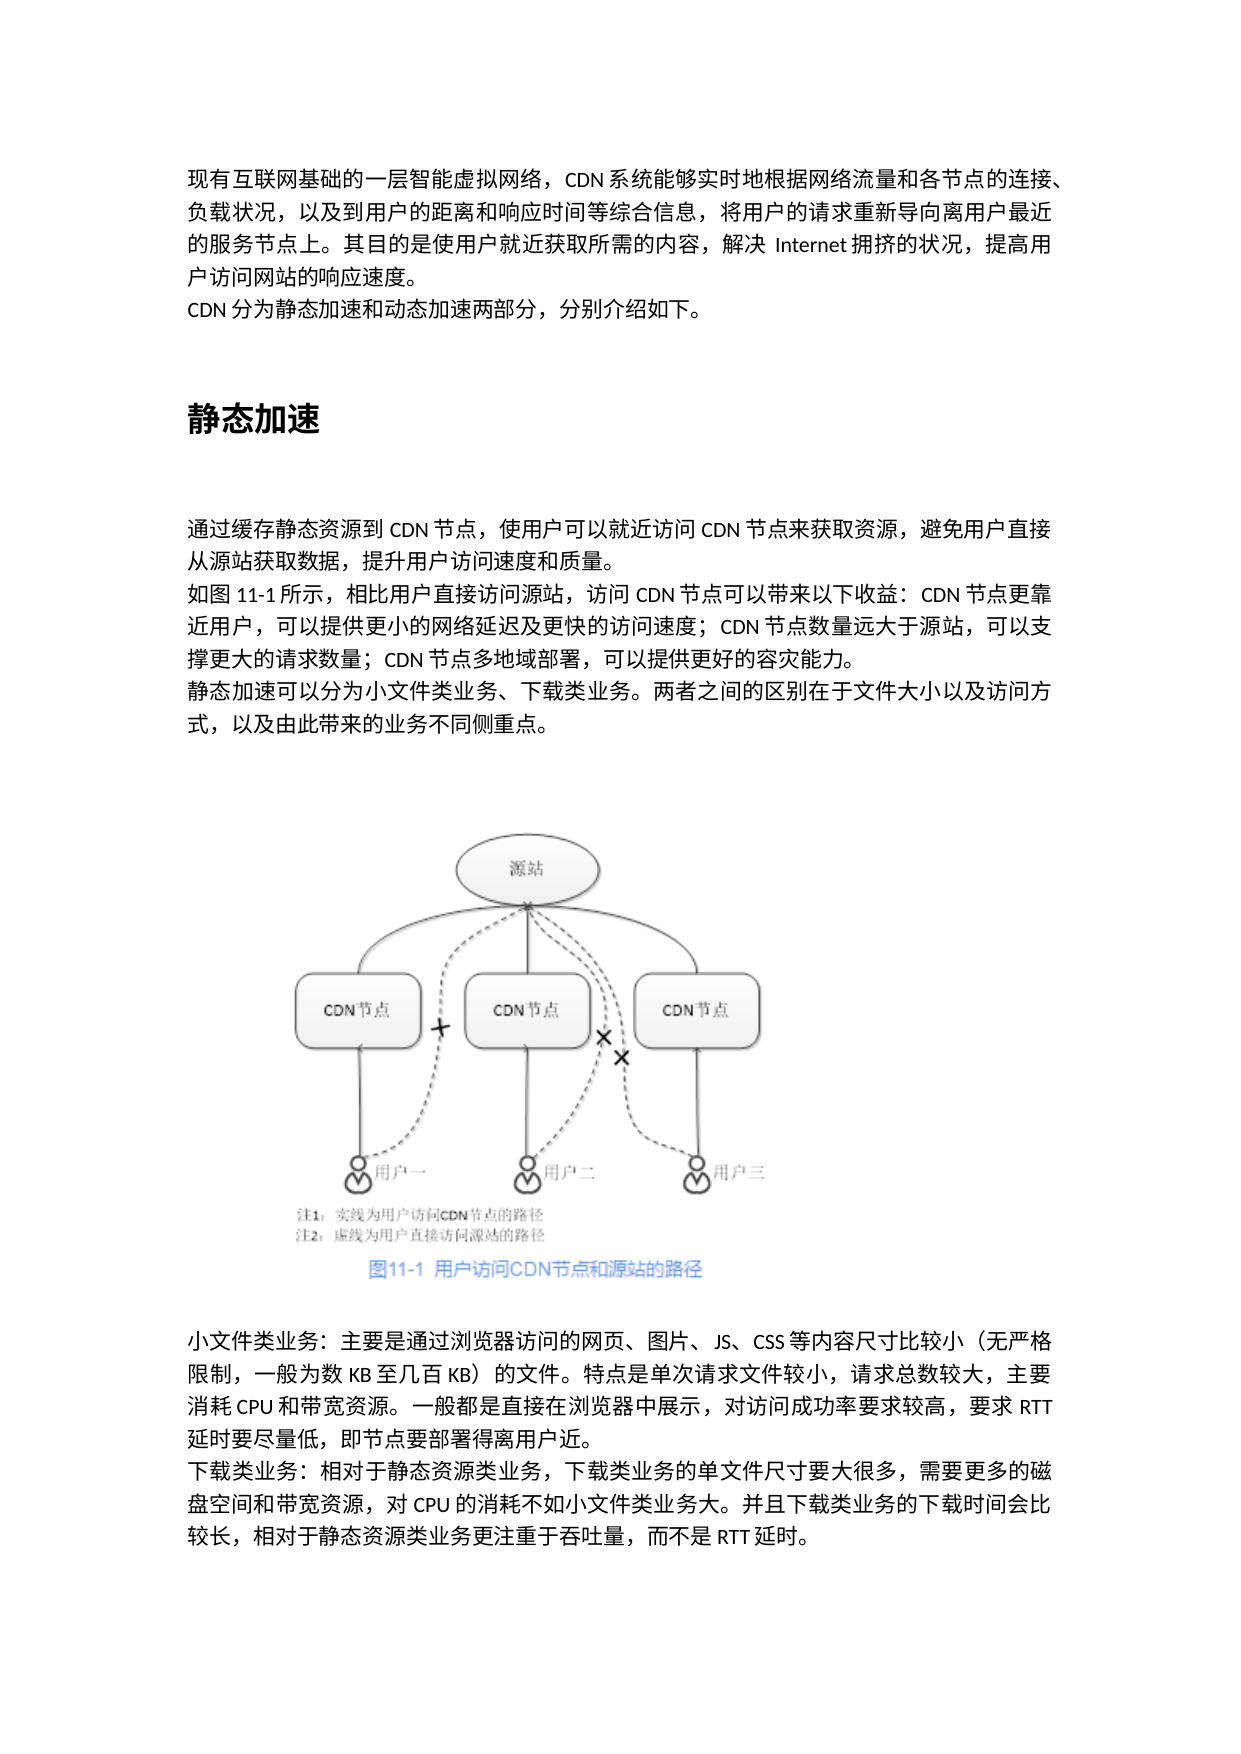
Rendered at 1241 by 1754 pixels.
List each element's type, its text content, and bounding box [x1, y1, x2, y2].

text 下载类业务：相对于静态资源类业务，下载类业务的单文件尺寸要大很多，需要更多的磁盘空间和带宽资源，对CPU的消耗不如小文件类业务大。并且下载类业务的下载时间会比较长，相对于静态资源类业务更注重于吞吐量，而不是RTT延时。 [187, 1454, 1053, 1551]
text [187, 162, 1053, 292]
subtitle 静态加速 [187, 384, 1053, 449]
text CDN分为静态加速和动态加速两部分，分别介绍如下。 [187, 292, 1053, 324]
text 通过缓存静态资源到CDN节点，使用户可以就近访问CDN节点来获取资源，避免用户直接从源站获取数据，提升用户访问速度和质量。 [187, 511, 1053, 576]
text 静态加速可以分为小文件类业务、下载类业务。两者之间的区别在于文件大小以及访问方式，以及由此带来的业务不同侧重点。 [187, 674, 1053, 739]
text 如图11-1所示，相比用户直接访问源站，访问CDN节点可以带来以下收益：CDN节点更靠近用户，可以提供更小的网络延迟及更快的访问速度；CDN节点数量远大于源站，可以支撑更大的请求数量；CDN节点多地域部署，可以提供更好的容灾能力。 [187, 576, 1053, 674]
picture [187, 803, 869, 1295]
text 小文件类业务：主要是通过浏览器访问的网页、图片、JS、CSS等内容尺寸比较小（无严格限制，一般为数KB至几百KB）的文件。特点是单次请求文件较小，请求总数较大，主要消耗CPU和带宽资源。一般都是直接在浏览器中展示，对访问成功率要求较高，要求RTT延时要尽量低，即节点要部署得离用户近。 [187, 1324, 1053, 1454]
